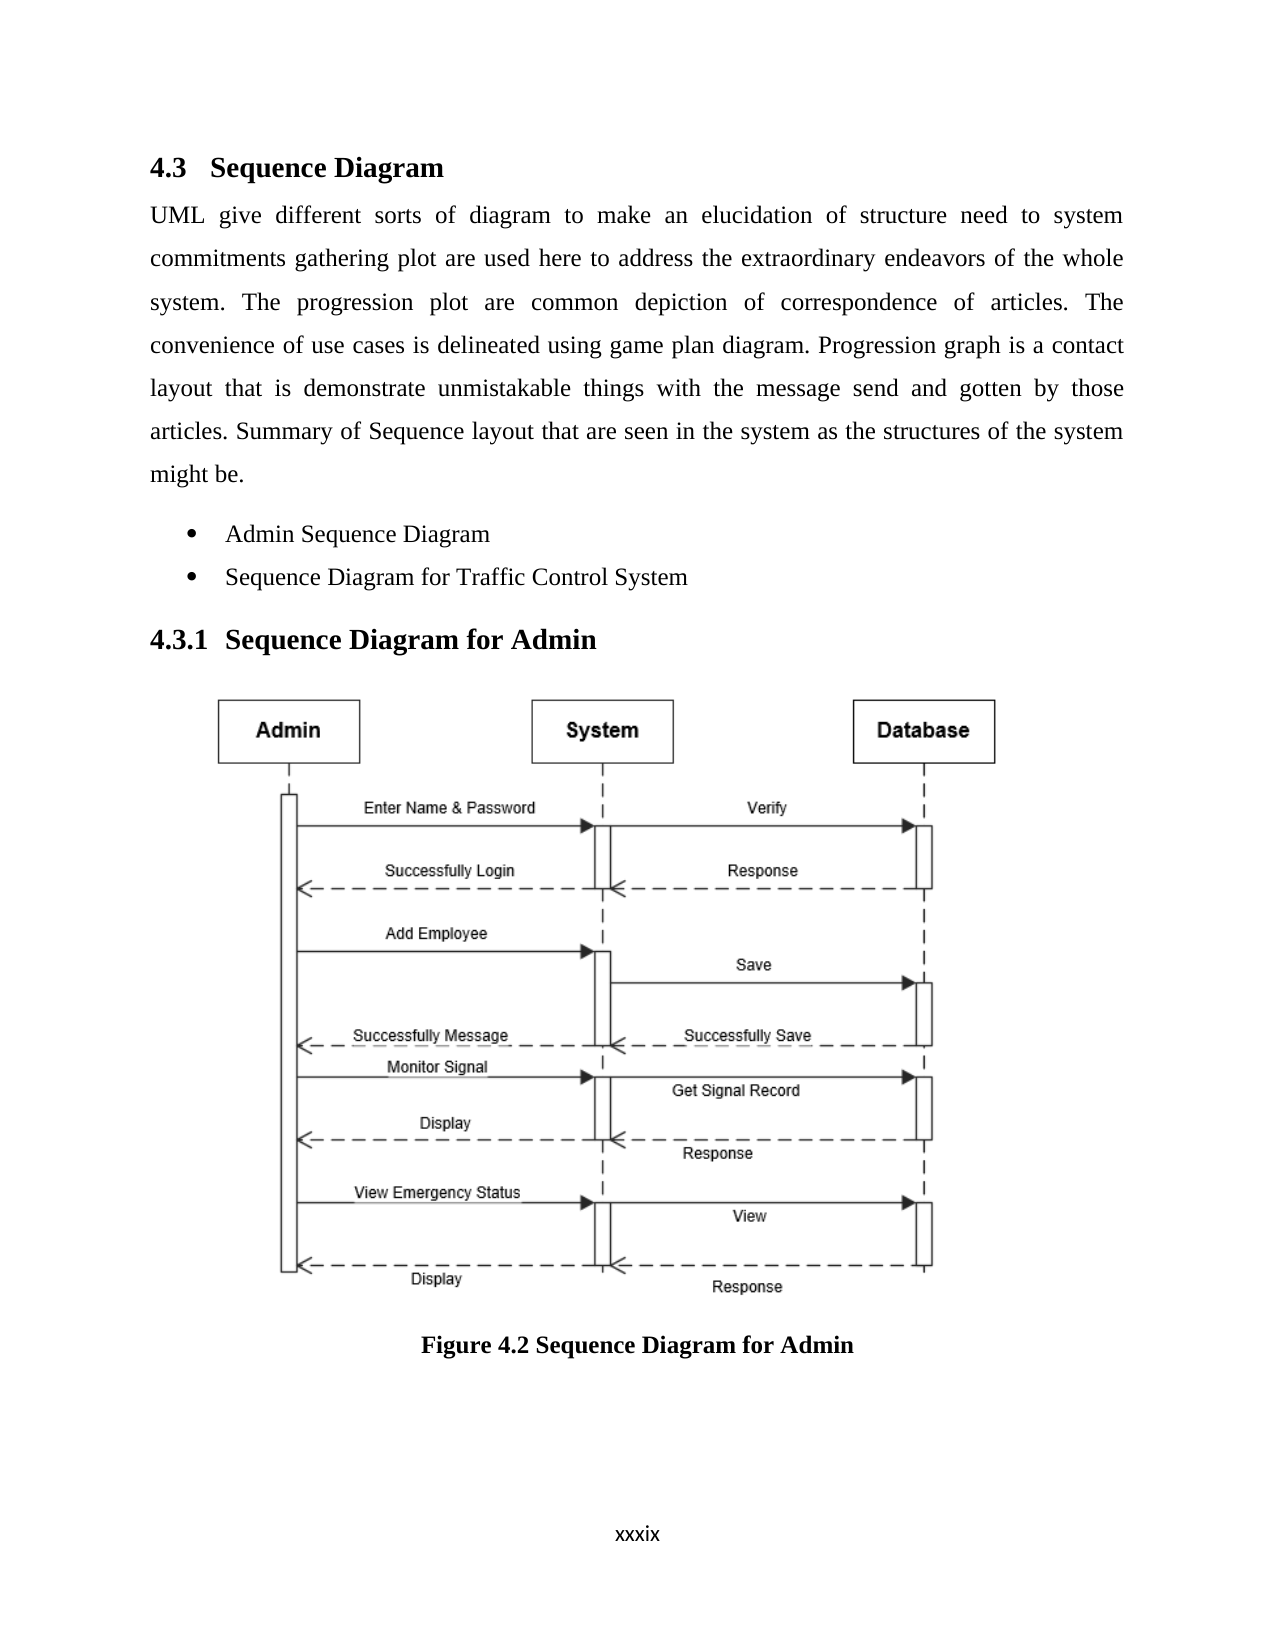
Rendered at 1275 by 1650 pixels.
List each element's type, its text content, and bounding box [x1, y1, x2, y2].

subtitle Sequence Diagram [150, 150, 1125, 183]
text UML give different sorts of diagram to make an elucidation of structure need to system commitments gathering plot are used here to address the extraordinary endeavors of the whole system. The progression plot are common depiction of correspondence of articles. The convenience of use cases is delineated using game plan diagram. Progression graph is a contact layout that is demonstrate unmistakable things with the message send and gotten by those articles. Summary of Sequence layout that are seen in the system as the structures of the system might be. [150, 200, 1125, 488]
subtitle Sequence Diagram for Admin [150, 622, 1125, 655]
list Admin Sequence Diagram [187, 519, 1125, 548]
picture [205, 672, 1070, 1299]
list Sequence Diagram for Traffic Control System [187, 562, 1125, 591]
text Figure 4.2 Sequence Diagram for Admin [150, 1330, 1125, 1358]
